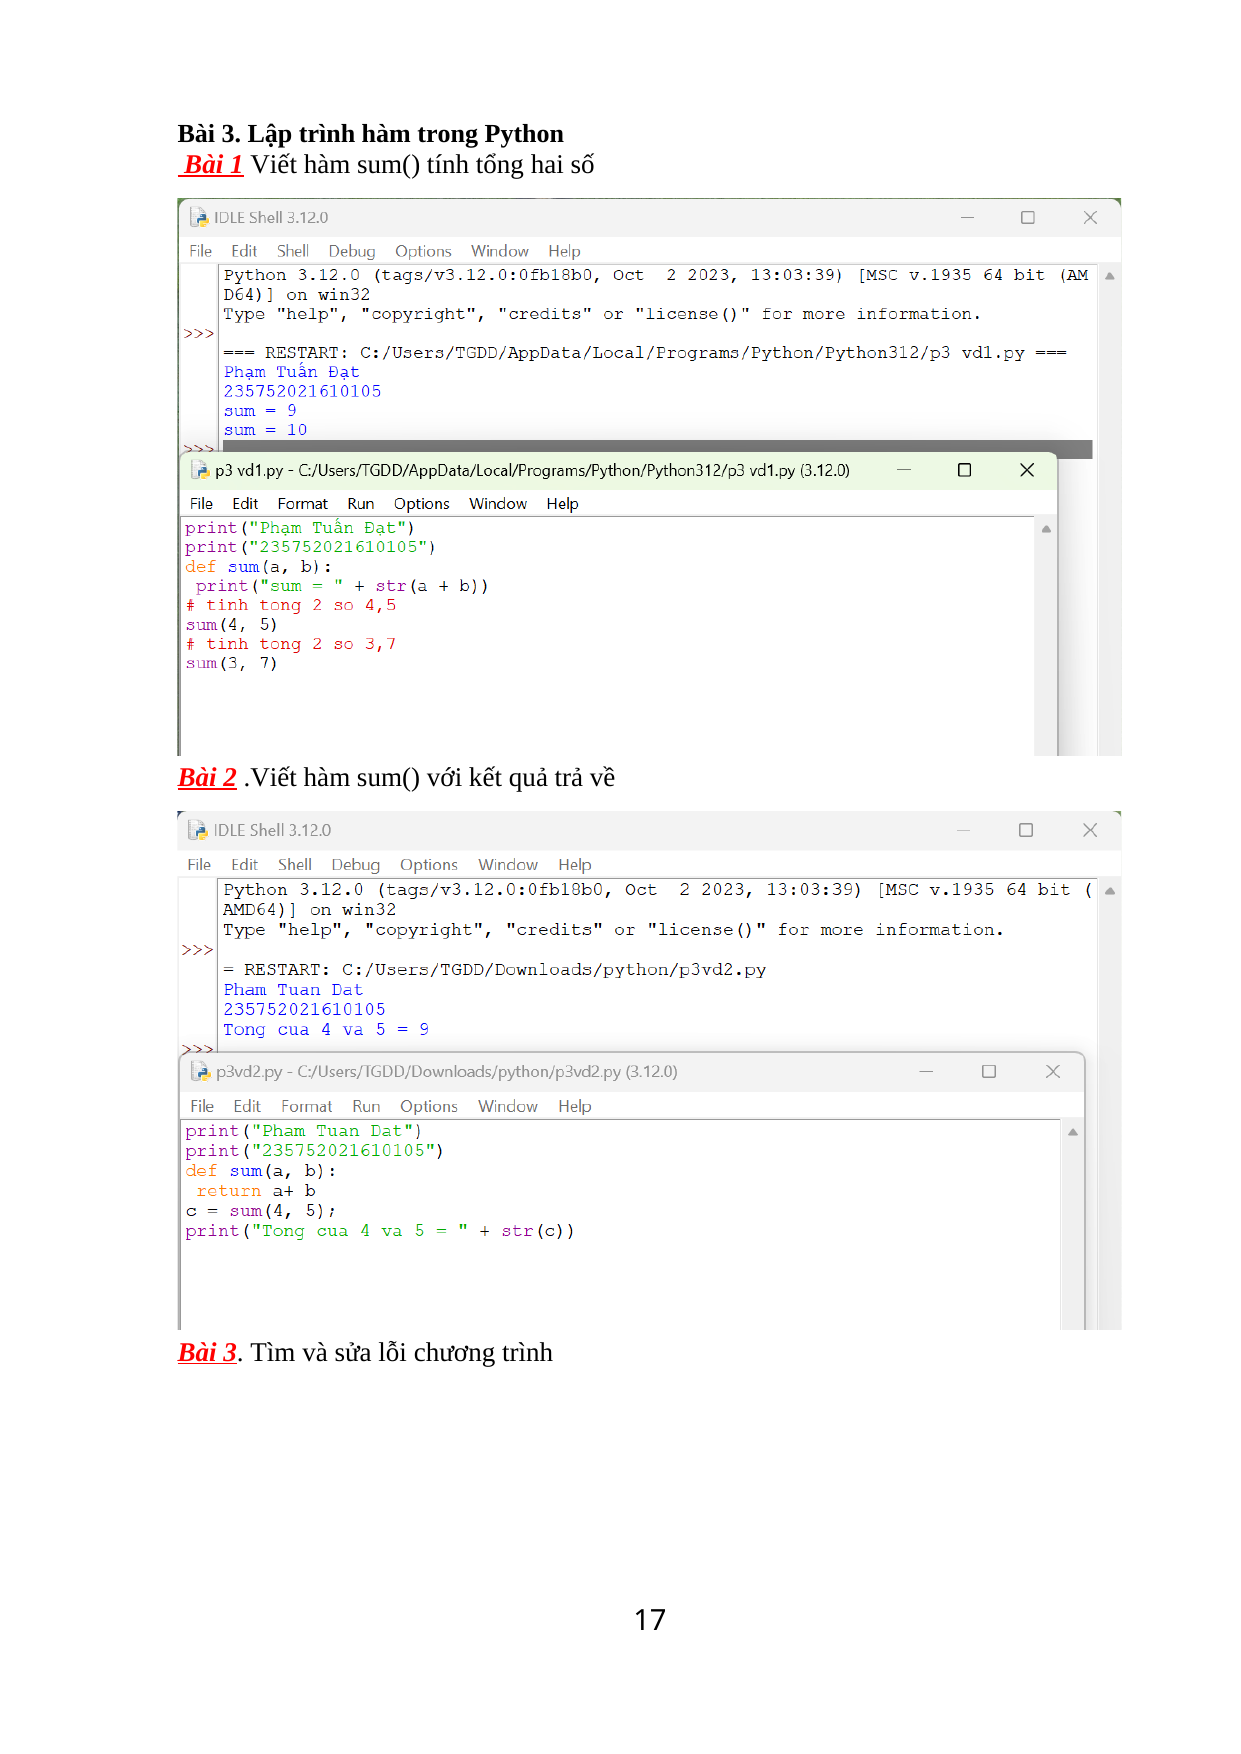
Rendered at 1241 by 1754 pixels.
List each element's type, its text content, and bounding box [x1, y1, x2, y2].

picture [177, 198, 1122, 756]
text Bài 1 Viết hàm sum() tính tổng hai số [177, 148, 1122, 179]
text Bài 3. Tìm và sửa lỗi chương trình [177, 1336, 1122, 1367]
picture [177, 811, 1122, 1330]
text Bài 3. Lập trình hàm trong Python [177, 118, 1122, 148]
text Bài 2 .Viết hàm sum() với kết quả trả về [177, 761, 1122, 792]
